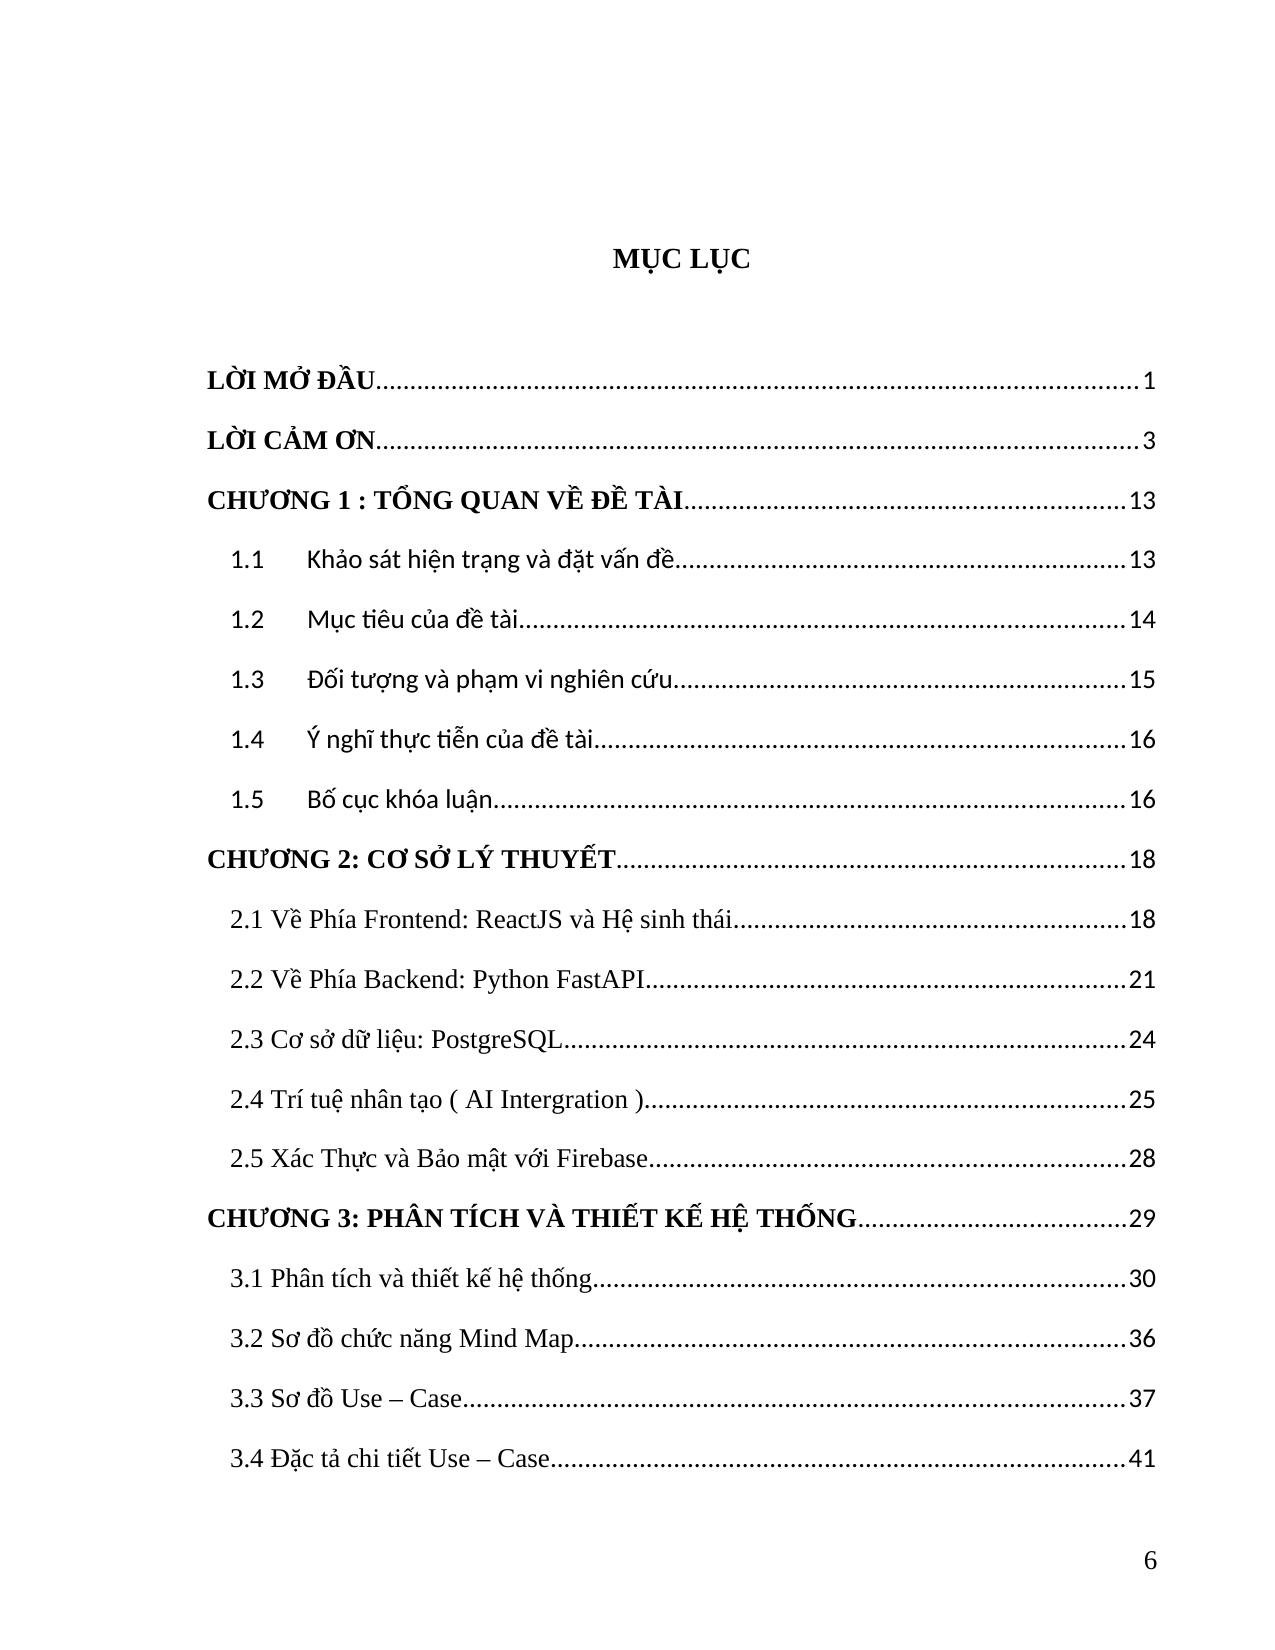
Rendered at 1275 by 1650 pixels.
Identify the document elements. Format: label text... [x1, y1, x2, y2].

text MỤC LỤC [207, 241, 1157, 274]
